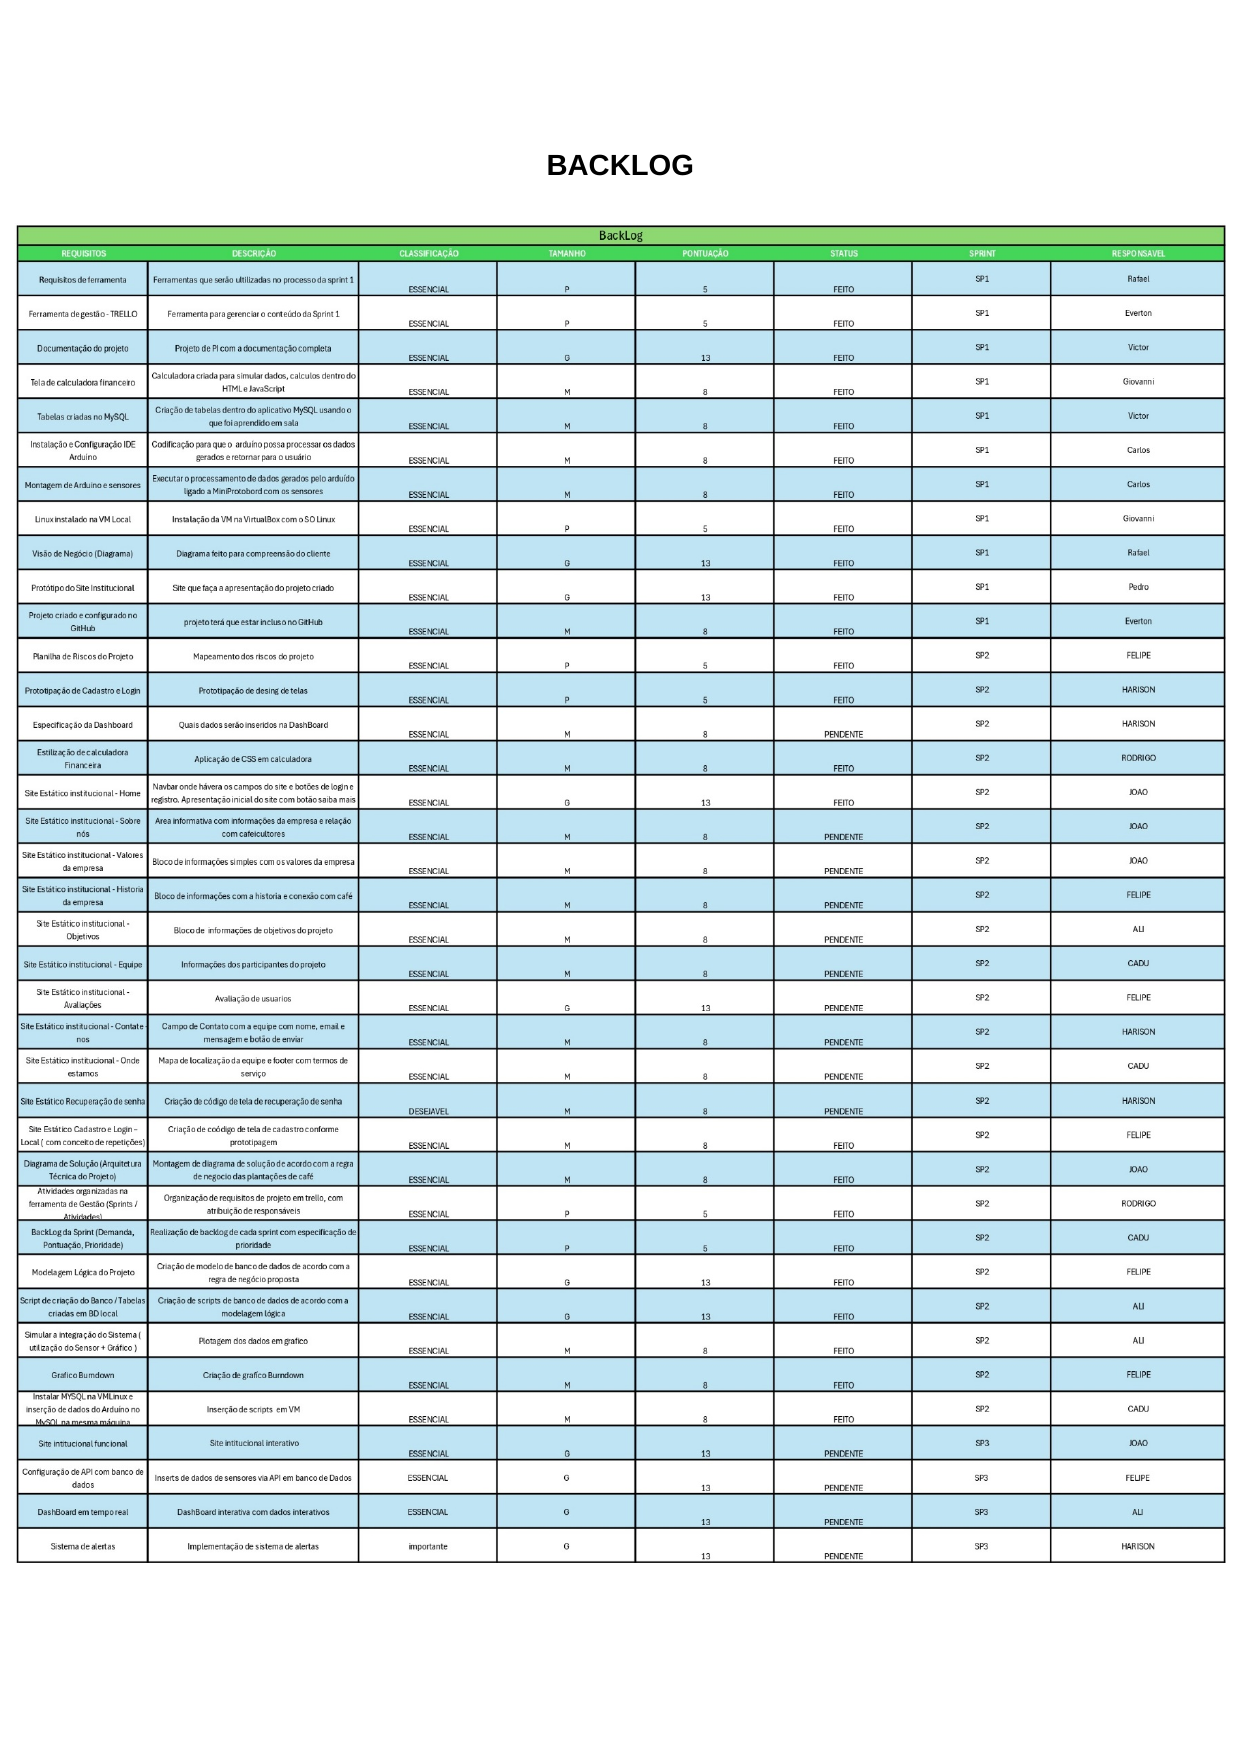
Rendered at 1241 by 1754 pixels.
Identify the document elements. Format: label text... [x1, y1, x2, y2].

picture [14, 223, 1226, 1563]
text BACKLOG [177, 148, 1063, 181]
